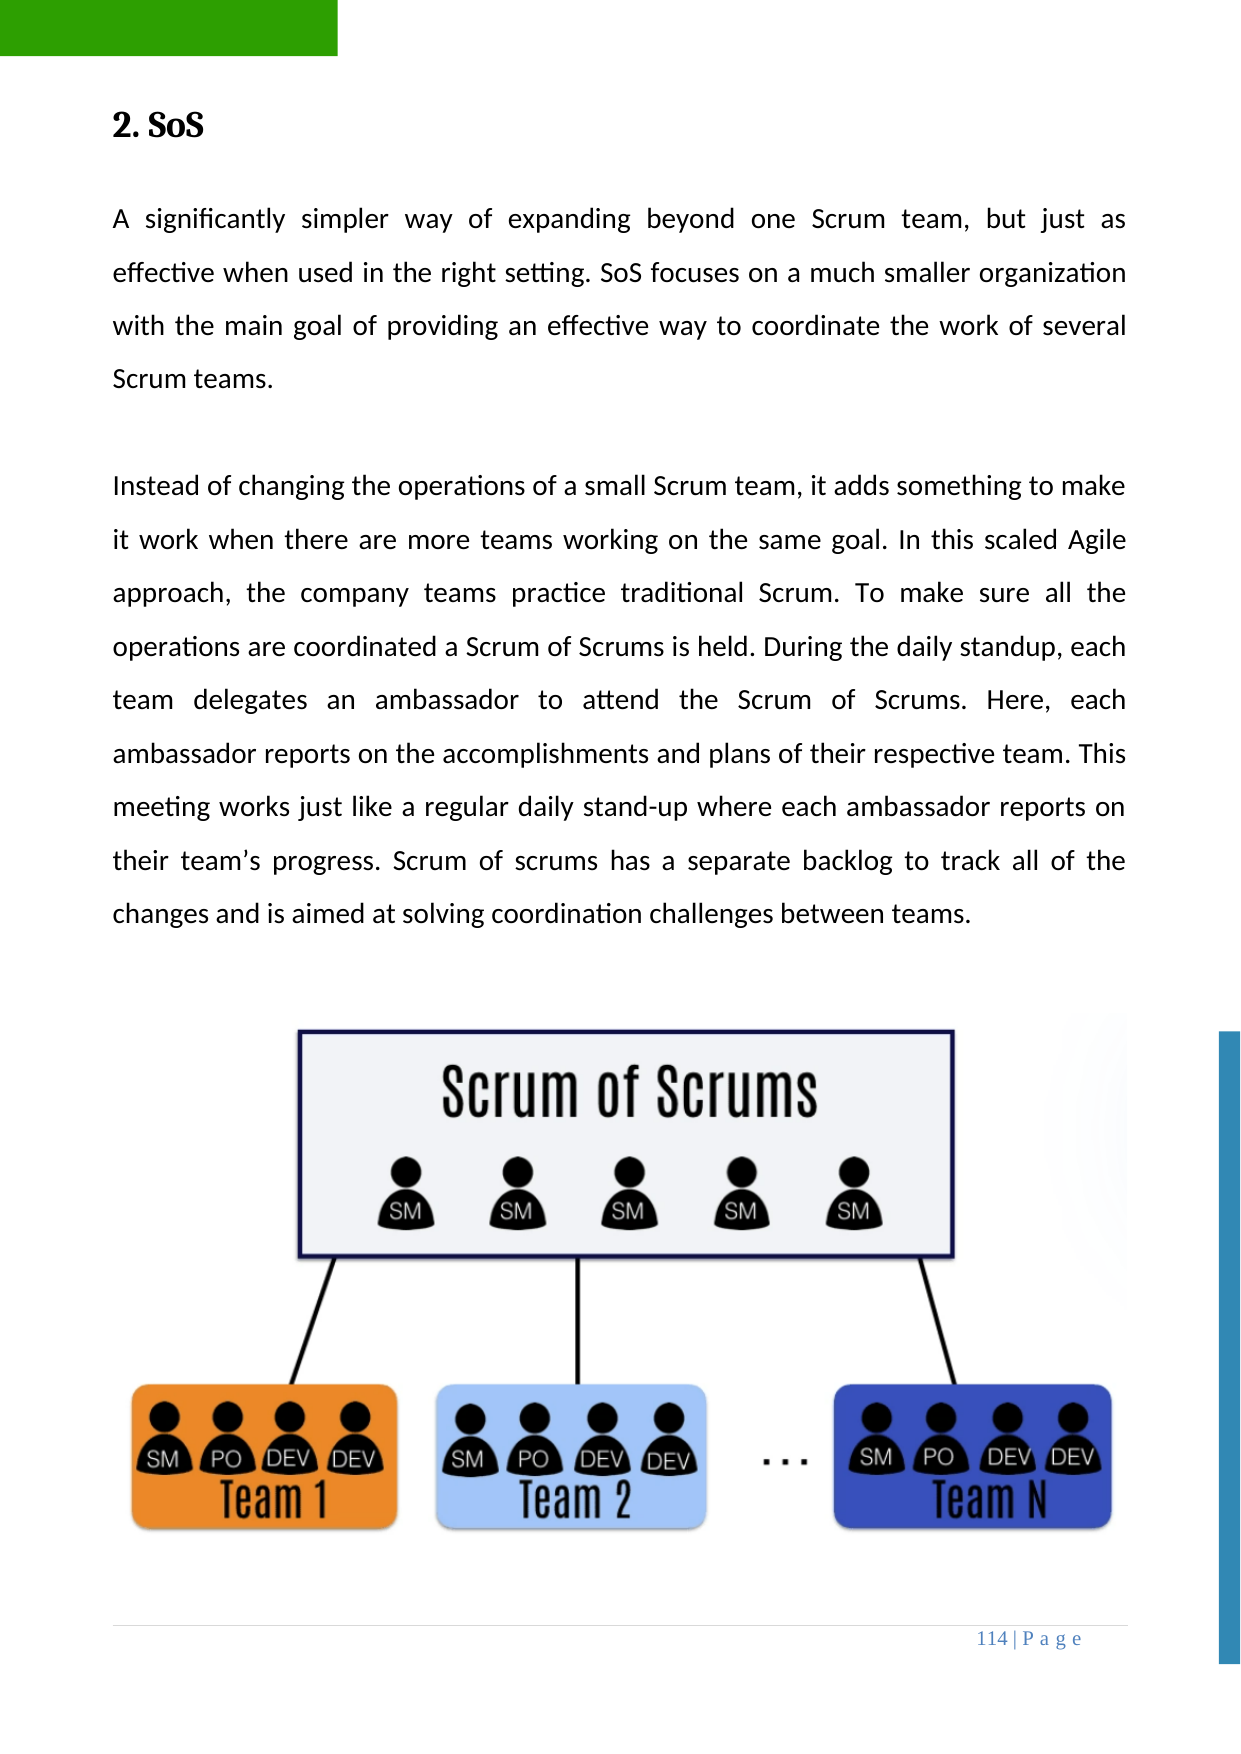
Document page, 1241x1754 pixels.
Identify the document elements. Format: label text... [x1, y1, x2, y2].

text 2. SoS [112, 104, 1128, 147]
text A significantly simpler way of expanding beyond one Scrum team, but just as effective when used in the right setting. SoS focuses on a much smaller organization with the main goal of providing an effective way to coordinate the work of several Scrum teams. [112, 200, 1128, 396]
text Instead of changing the operations of a small Scrum team, it adds something to make it work when there are more teams working on the same goal. In this scaled Agile approach, the company teams practice traditional Scrum. To make sure all the operations are coordinated a Scrum of Scrums is held. During the daily standup, each team delegates an ambassador to attend the Scrum of Scrums. Here, each ambassador reports on the accomplishments and plans of their respective team. This meeting works just like a regular daily stand-up where each ambassador reports on their team’s progress. Scrum of scrums has a separate backlog to track all of the changes and is aimed at solving coordination challenges between teams. [112, 467, 1128, 931]
picture [112, 1013, 1128, 1546]
